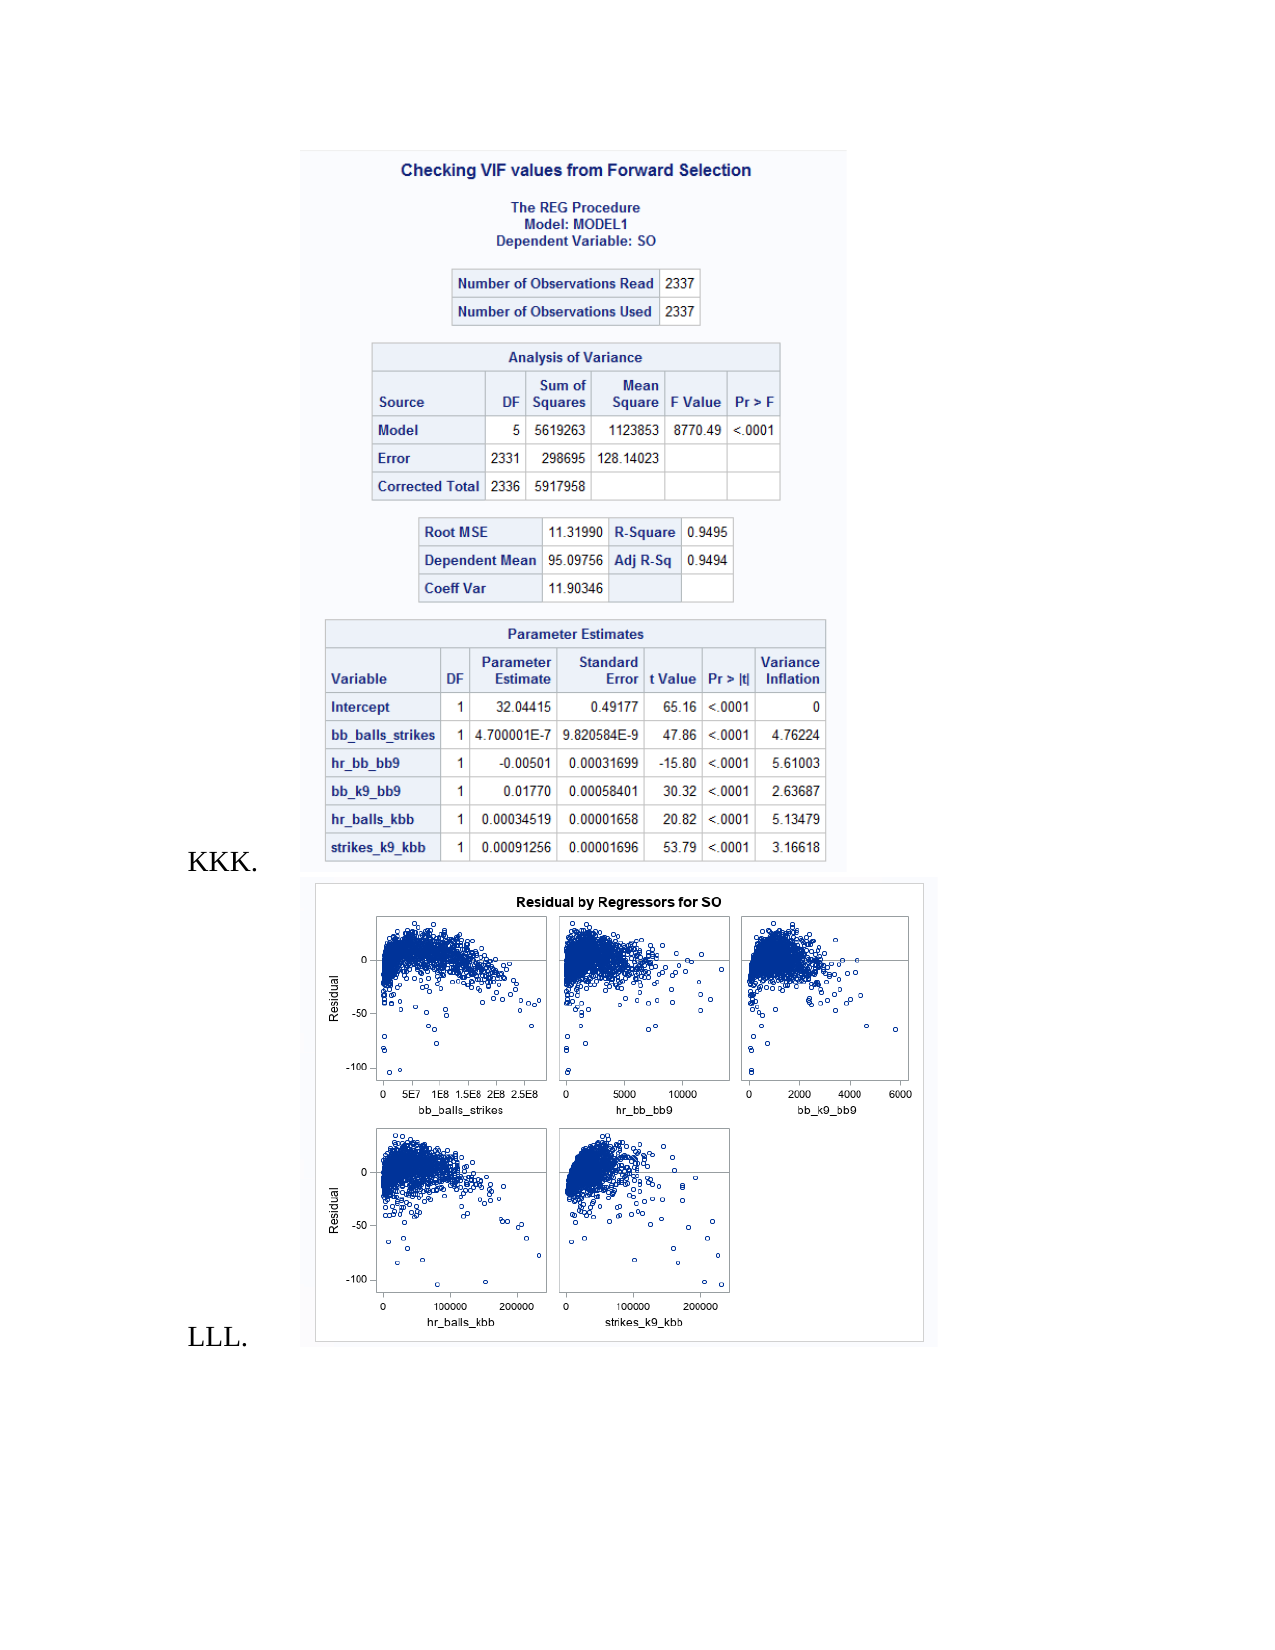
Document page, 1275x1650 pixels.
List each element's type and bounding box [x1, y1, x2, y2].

picture [300, 150, 847, 872]
picture [300, 877, 938, 1347]
